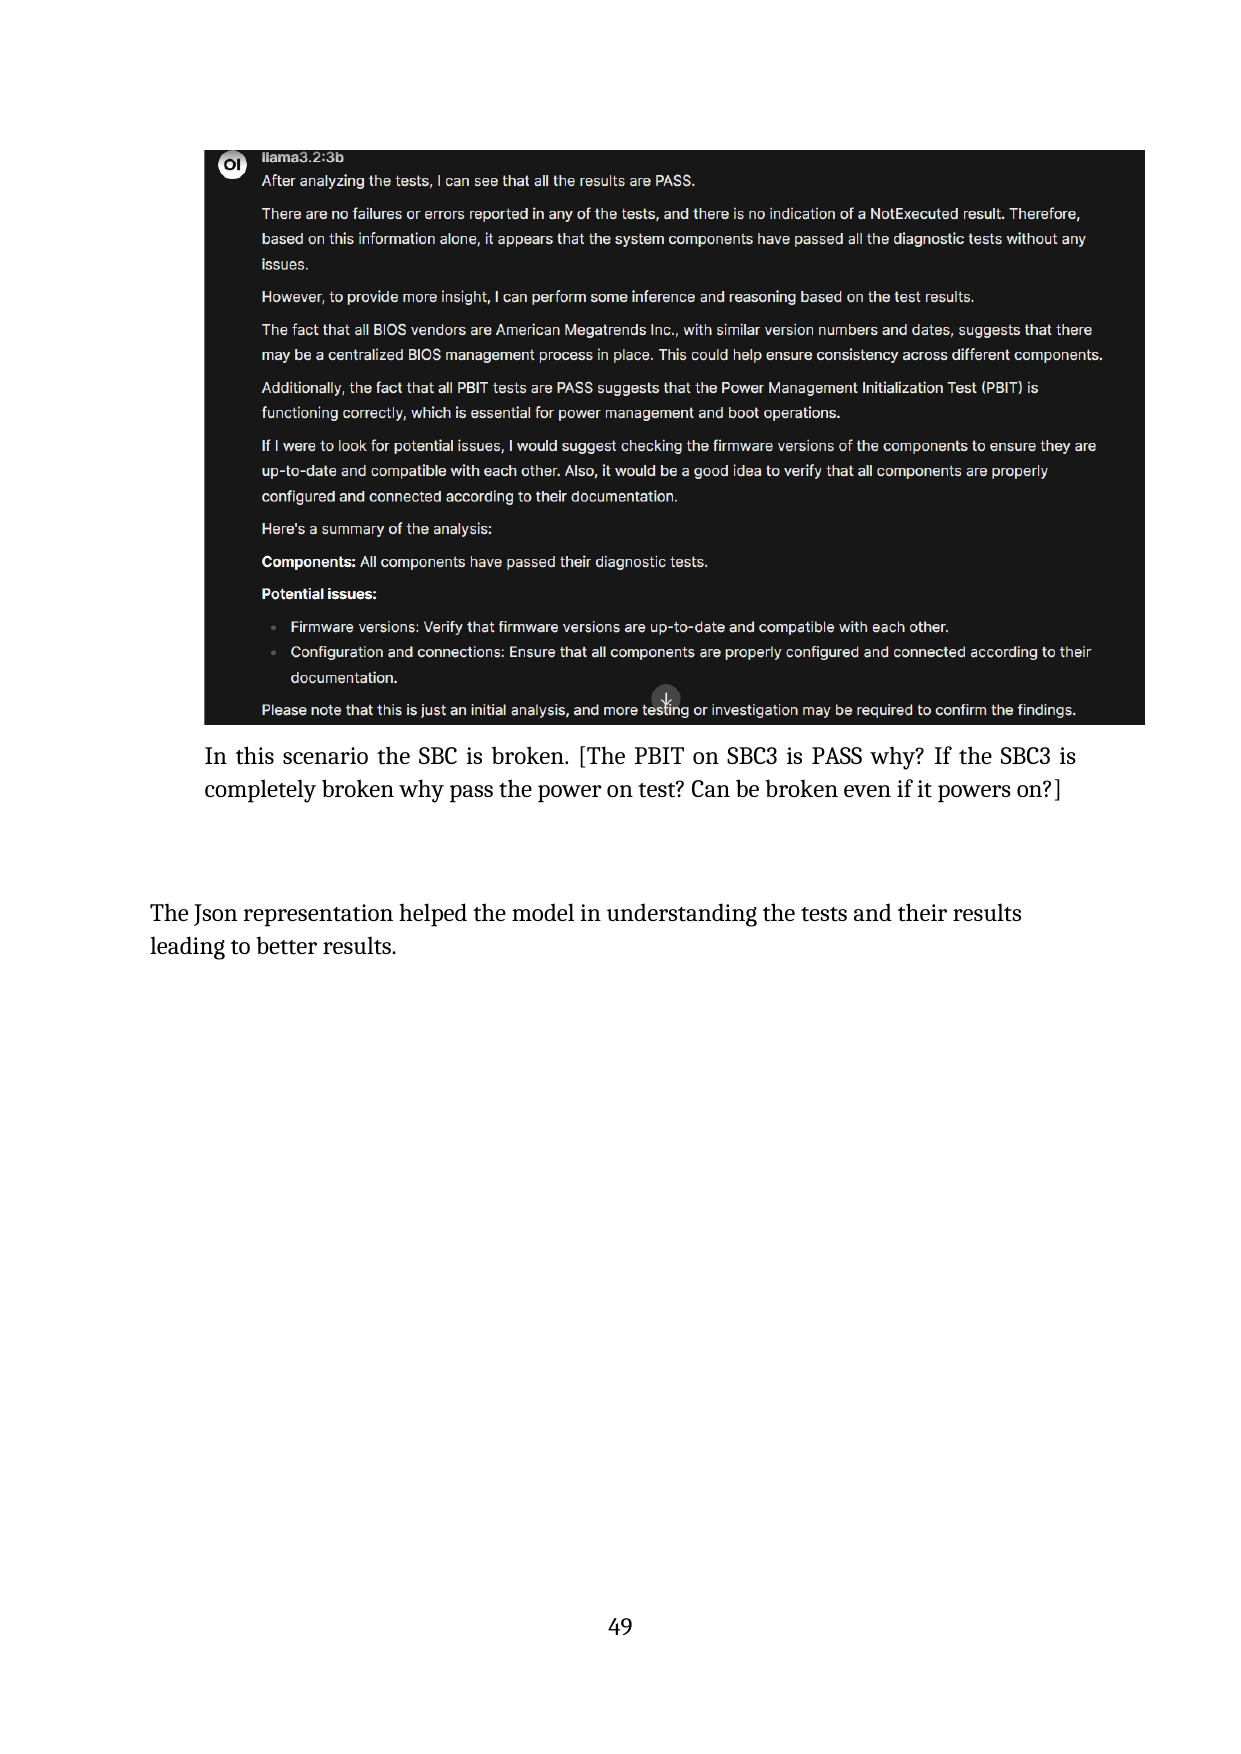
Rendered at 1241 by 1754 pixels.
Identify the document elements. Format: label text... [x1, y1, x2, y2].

text In this scenario the SBC is broken. [The PBIT on SBC3 is PASS why? If the SBC3 is completely broken why pass the power on test? Can be broken even if it powers on?] [204, 742, 1078, 803]
text The Json representation helped the model in understanding the tests and their results leading to better results. [150, 899, 1090, 960]
picture [204, 150, 1145, 725]
